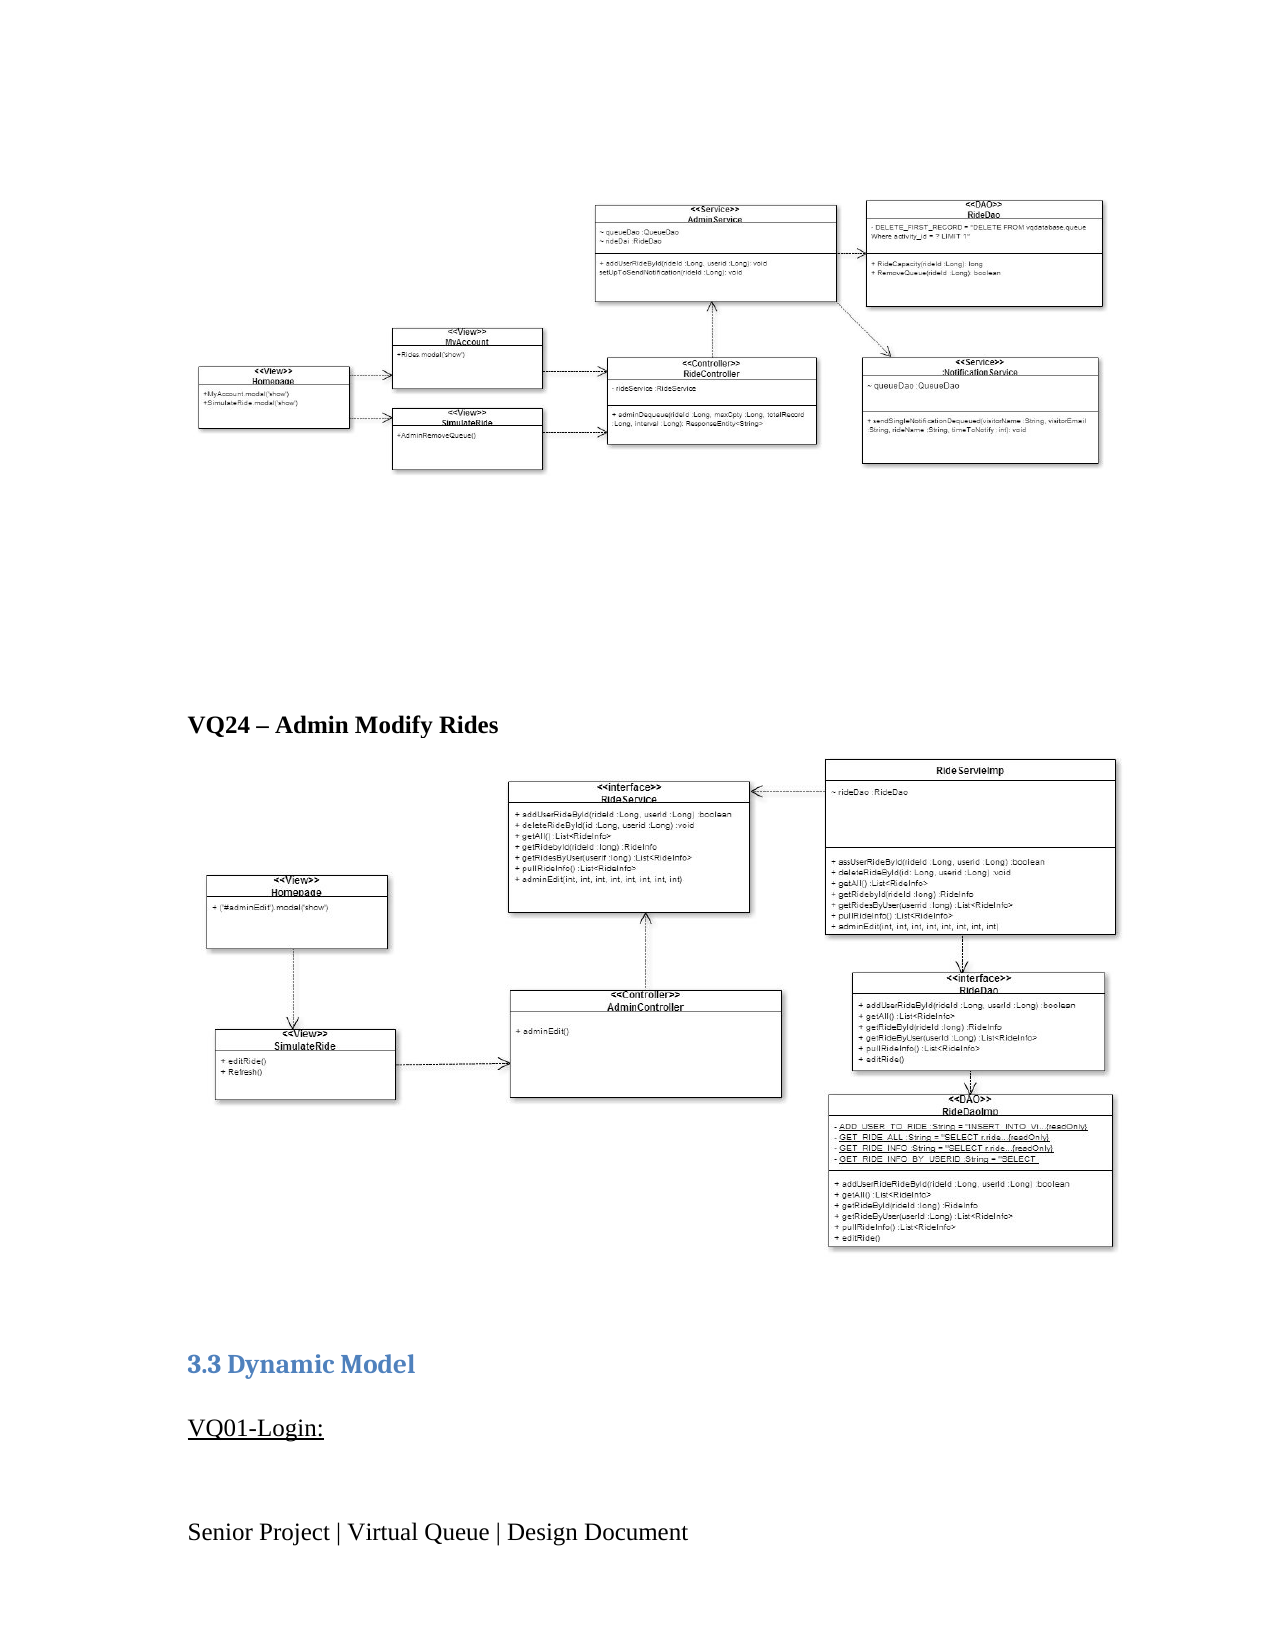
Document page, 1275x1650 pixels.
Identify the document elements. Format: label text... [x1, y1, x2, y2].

picture [187, 150, 1161, 566]
text VQ24 – Admin Modify Rides [187, 710, 1087, 738]
text VQ01-Login: [187, 1413, 1087, 1442]
picture [187, 738, 1162, 1300]
subtitle 3.3 Dynamic Model [187, 1349, 1087, 1380]
